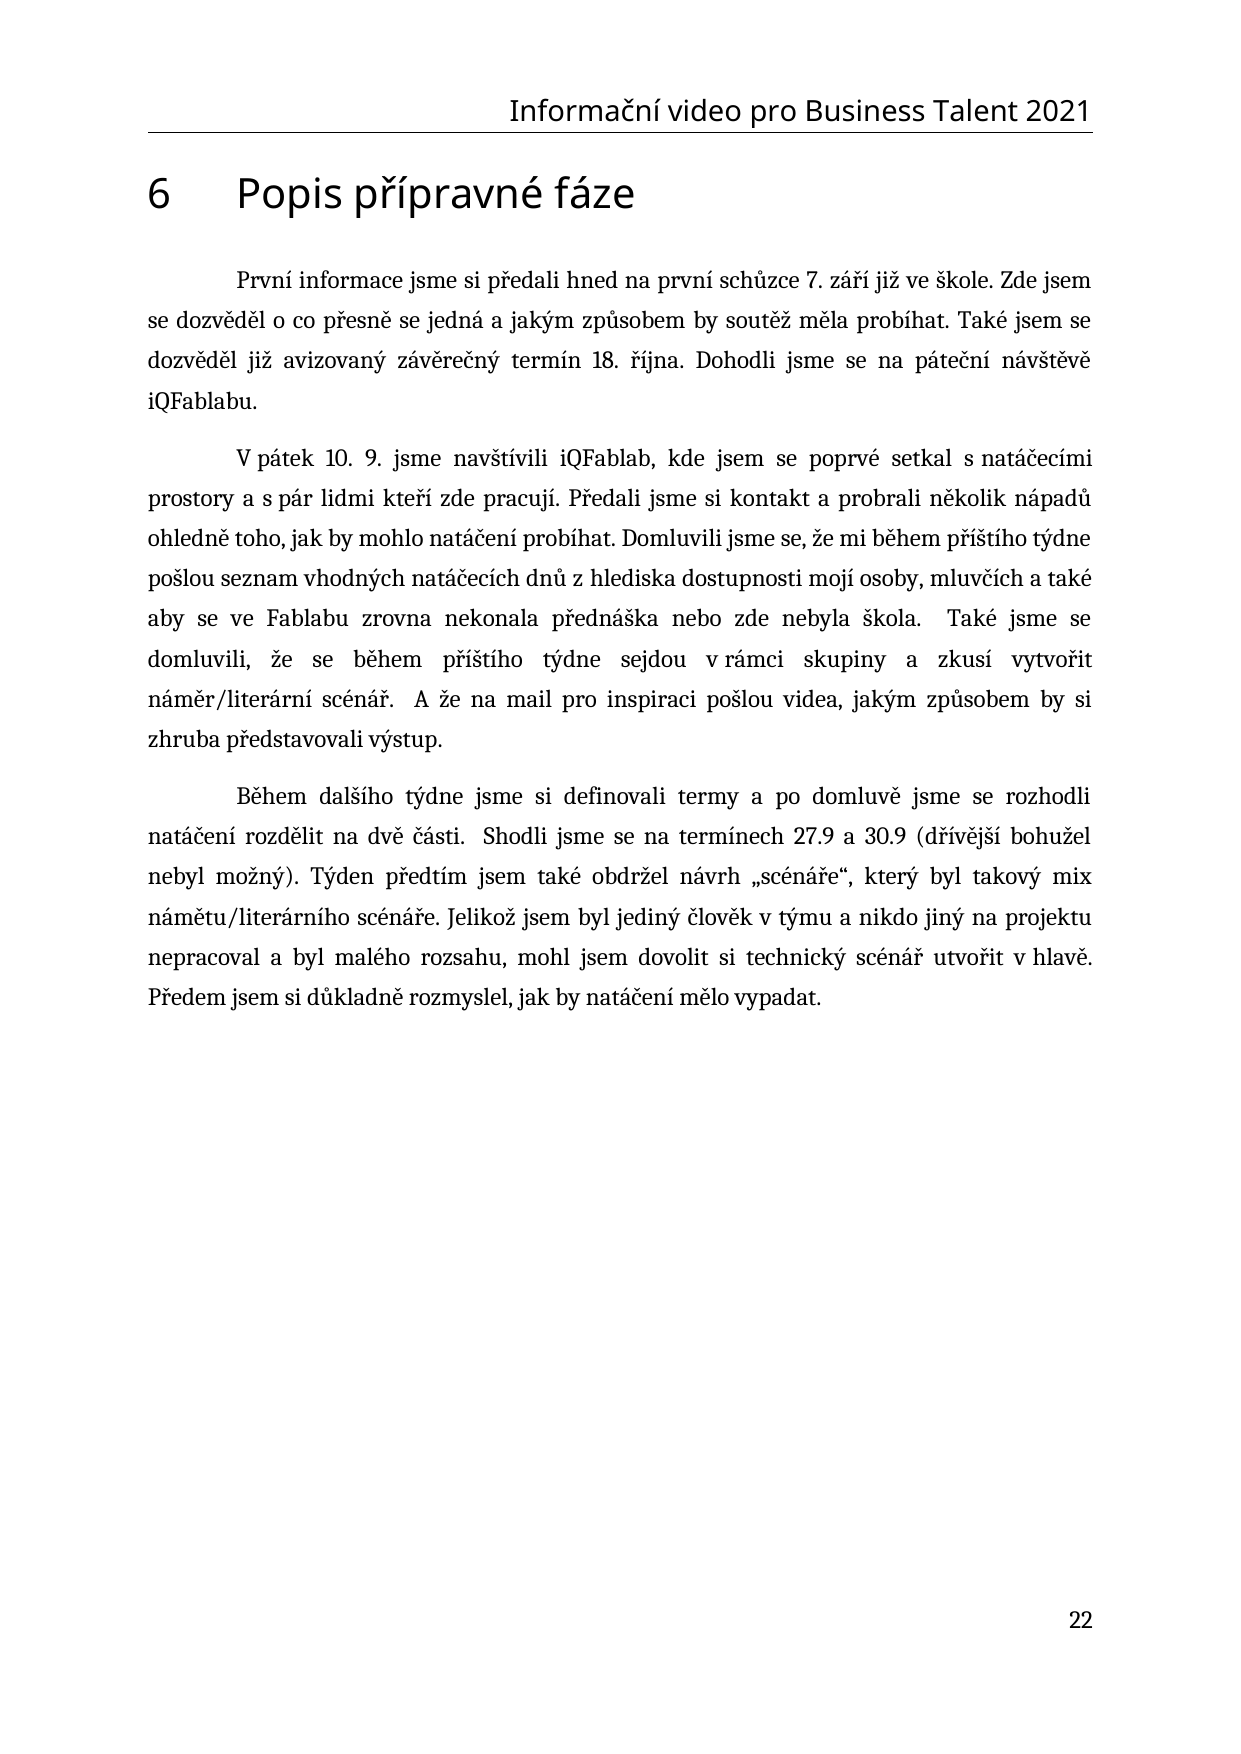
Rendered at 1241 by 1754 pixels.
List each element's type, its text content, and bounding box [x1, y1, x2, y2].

text V pátek 10. 9. jsme navštívili iQFablab, kde jsem se poprvé setkal s natáčecími prostory a s pár lidmi kteří zde pracují. Předali jsme si kontakt a probrali několik nápadů ohledně toho, jak by mohlo natáčení probíhat. Domluvili jsme se, že mi během příštího týdne pošlou seznam vhodných natáčecích dnů z hlediska dostupnosti mojí osoby, mluvčích a také aby se ve Fablabu zrovna nekonala přednáška nebo zde nebyla škola. Také jsme se domluvili, že se během příštího týdne sejdou v rámci skupiny a zkusí vytvořit náměr/literární scénář. A že na mail pro inspiraci pošlou videa, jakým způsobem by si zhruba představovali výstup. [148, 443, 1093, 754]
subtitle Popis přípravné fáze [148, 164, 1093, 221]
text Během dalšího týdne jsme si definovali termy a po domluvě jsme se rozhodli natáčení rozdělit na dvě části. Shodli jsme se na termínech 27.9 a 30.9 (dřívější bohužel nebyl možný). Týden předtím jsem také obdržel návrh „scénáře“, který byl takový mix námětu/literárního scénáře. Jelikož jsem byl jediný člověk v týmu a nikdo jiný na projektu nepracoval a byl malého rozsahu, mohl jsem dovolit si technický scénář utvořit v hlavě. Předem jsem si důkladně rozmyslel, jak by natáčení mělo vypadat. [148, 782, 1093, 1012]
text První informace jsme si předali hned na první schůzce 7. září již ve škole. Zde jsem se dozvěděl o co přesně se jedná a jakým způsobem by soutěž měla probíhat. Také jsem se dozvěděl již avizovaný závěrečný termín 18. října. Dohodli jsme se na páteční návštěvě iQFablabu. [148, 266, 1093, 415]
